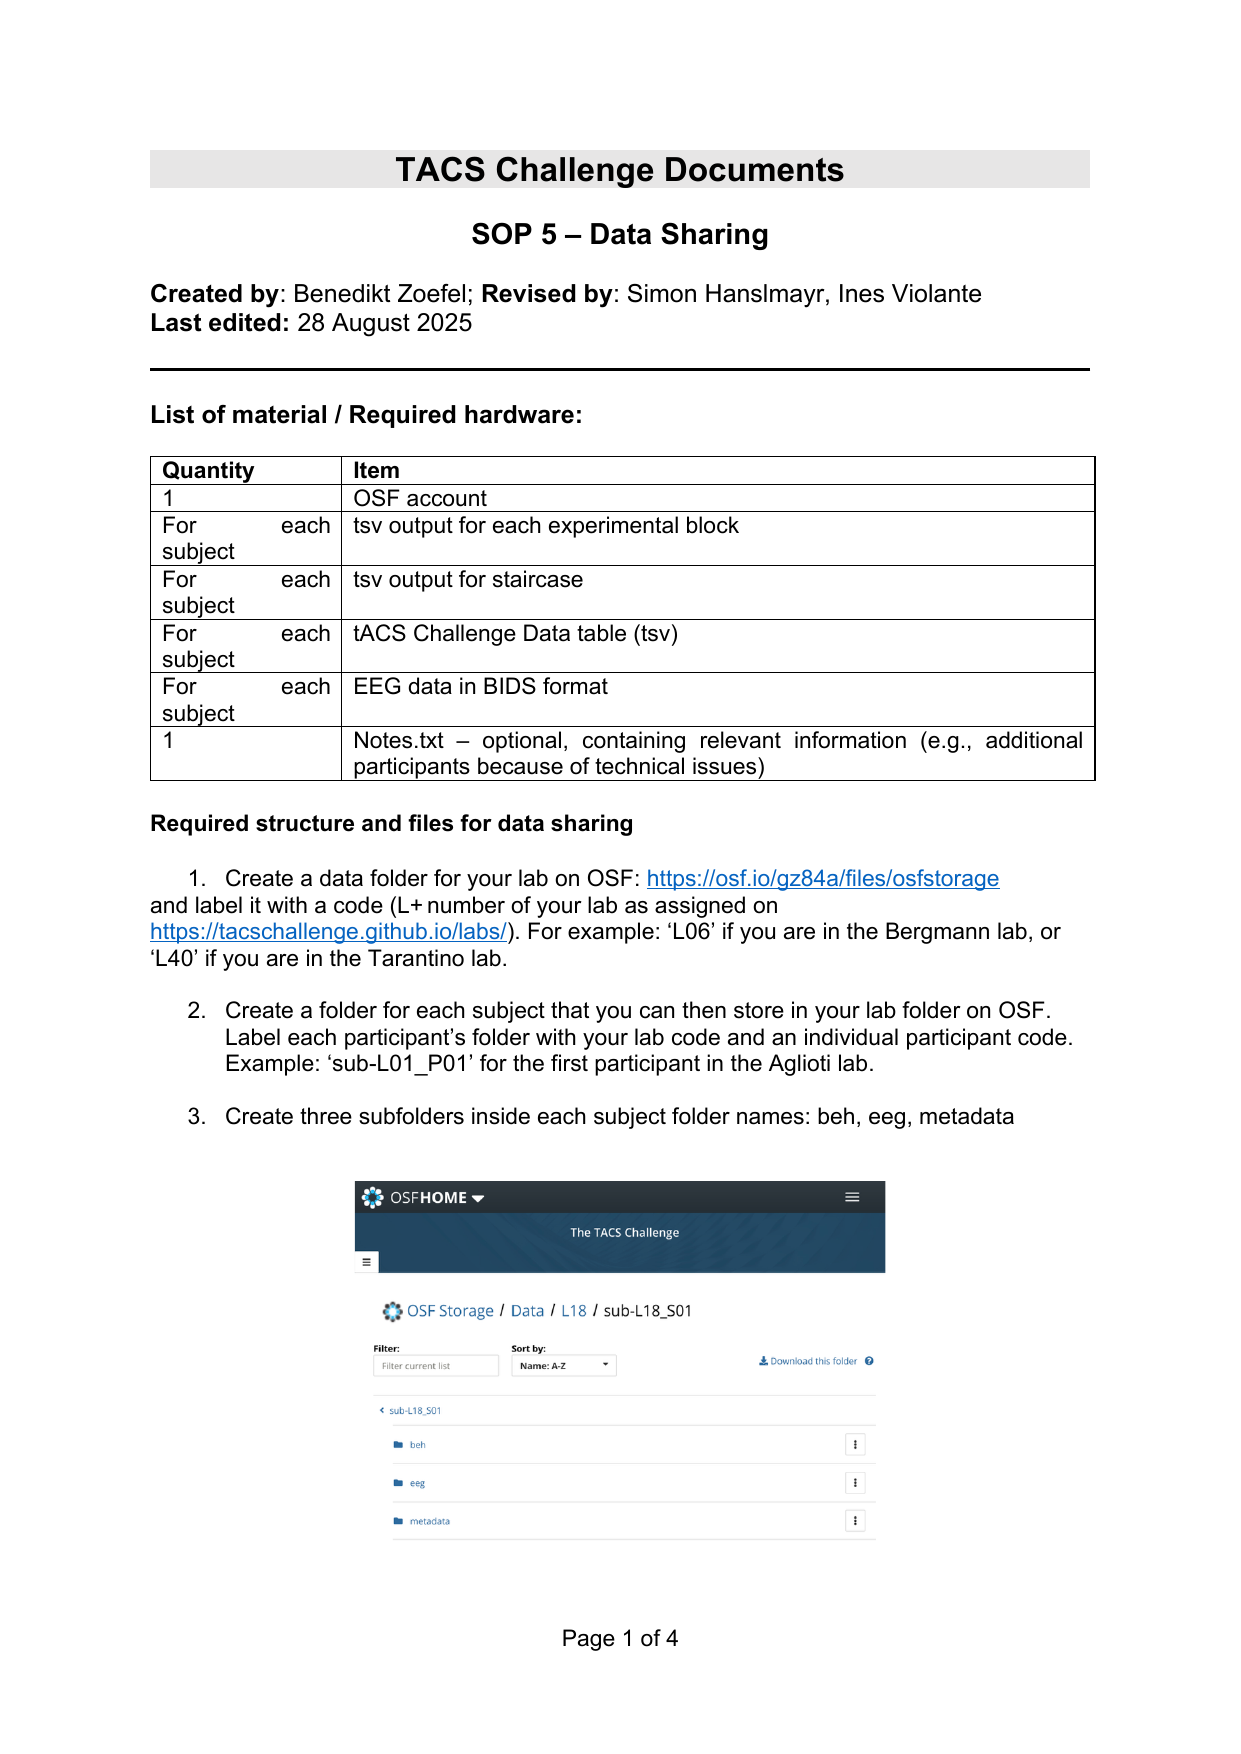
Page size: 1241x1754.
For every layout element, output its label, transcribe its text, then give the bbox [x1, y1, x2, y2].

text TACS Challenge Documents [150, 150, 1090, 188]
text List of material / Required hardware: [150, 400, 1090, 428]
table_cell For each subject [151, 620, 341, 672]
table_cell tsv output for staircase [342, 566, 1094, 618]
text Created by: Benedikt Zoefel; Revised by: Simon Hanslmayr, Ines Violante [150, 279, 1090, 308]
text SOP 5 – Data Sharing [150, 217, 1090, 251]
list Create a data folder for your lab on OSF: https://osf.io/gz84a/files/osfstorage [187, 865, 1090, 892]
table_header Quantity [151, 457, 341, 483]
list Create a folder for each subject that you can then store in your lab folder on OSF. Label each participant’s folder with your lab code and an individual participant code. Example: ‘sub-L01_P01’ for the first participant in the Aglioti lab. [187, 997, 1090, 1076]
table_cell tsv output for each experimental block [342, 512, 1094, 565]
table_cell EEG data in BIDS format [342, 673, 1094, 726]
text Required structure and files for data sharing [150, 810, 1090, 836]
table_cell OSF account [342, 485, 1094, 511]
table_cell For each subject [151, 566, 341, 618]
list Create three subfolders inside each subject folder names: beh, eeg, metadata [187, 1103, 1090, 1129]
text Last edited: 28 August 2025 [150, 308, 1090, 337]
table_cell tACS Challenge Data table (tsv) [342, 620, 1094, 672]
text and label it with a code (L+ number of your lab as assigned on https://tacschallenge.github.io/labs/). For example: ‘L06’ if you are in the Bergmann lab, or ‘L40’ if you are in the Tarantino lab. [150, 892, 1090, 971]
table_cell For each subject [151, 512, 341, 565]
table_header Item [342, 457, 1094, 483]
table_cell 1 [151, 485, 341, 511]
picture [354, 1181, 886, 1568]
table_cell Notes.txt – optional, containing relevant information (e.g., additional participants because of technical issues) [342, 727, 1094, 780]
table_cell 1 [151, 727, 341, 780]
table_cell For each subject [151, 673, 341, 726]
